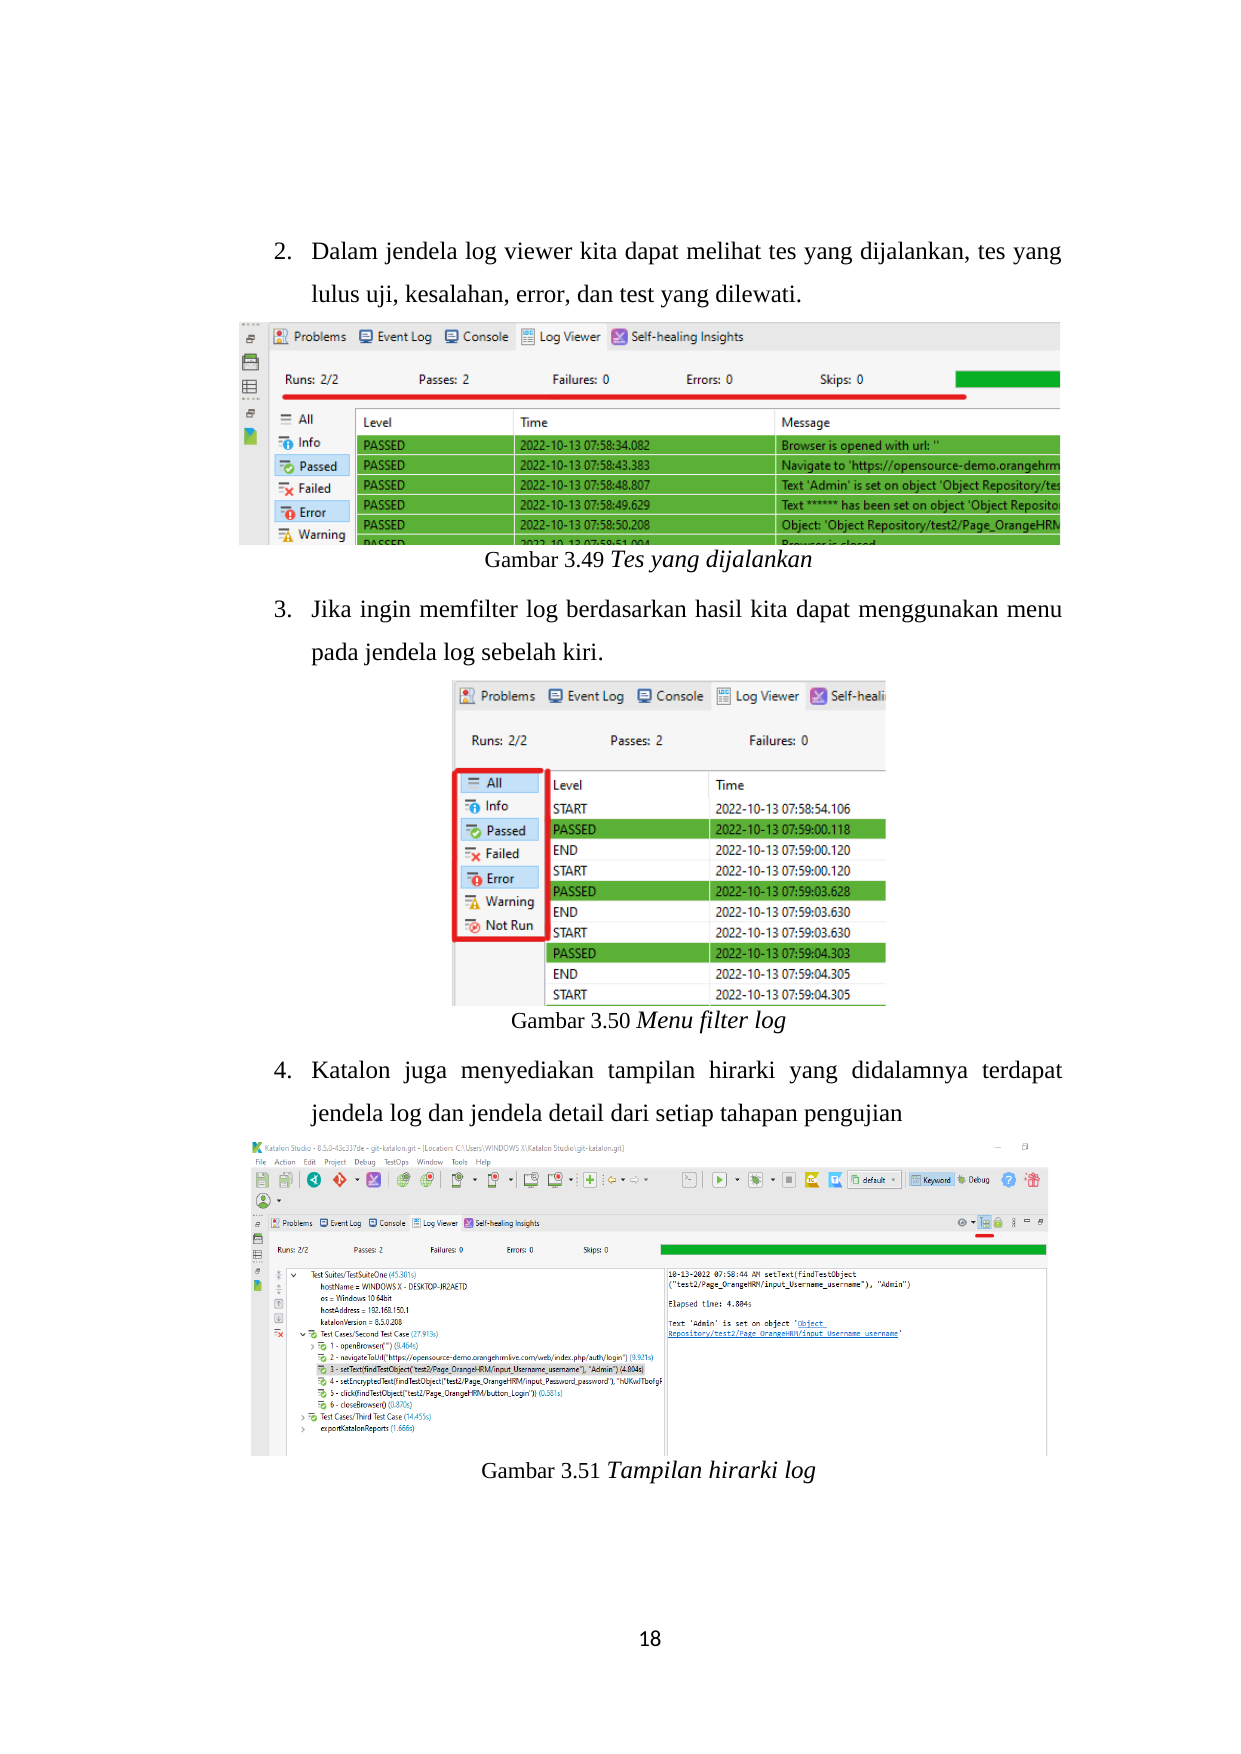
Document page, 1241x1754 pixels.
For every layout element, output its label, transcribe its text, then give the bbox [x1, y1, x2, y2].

list Jika ingin memfilter log berdasarkan hasil kita dapat menggunakan menu pada jendela log sebelah kiri. [274, 594, 1063, 666]
picture [251, 1141, 1049, 1456]
list Katalon juga menyediakan tampilan hirarki yang didalamnya terdapat jendela log dan jendela detail dari setiap tahapan pengujian [274, 1055, 1063, 1127]
list Dalam jendela log viewer kita dapat melihat tes yang dijalankan, tes yang lulus uji, kesalahan, error, dan test yang dilewati. [274, 236, 1063, 308]
picture [451, 680, 886, 1006]
picture [239, 322, 1061, 545]
